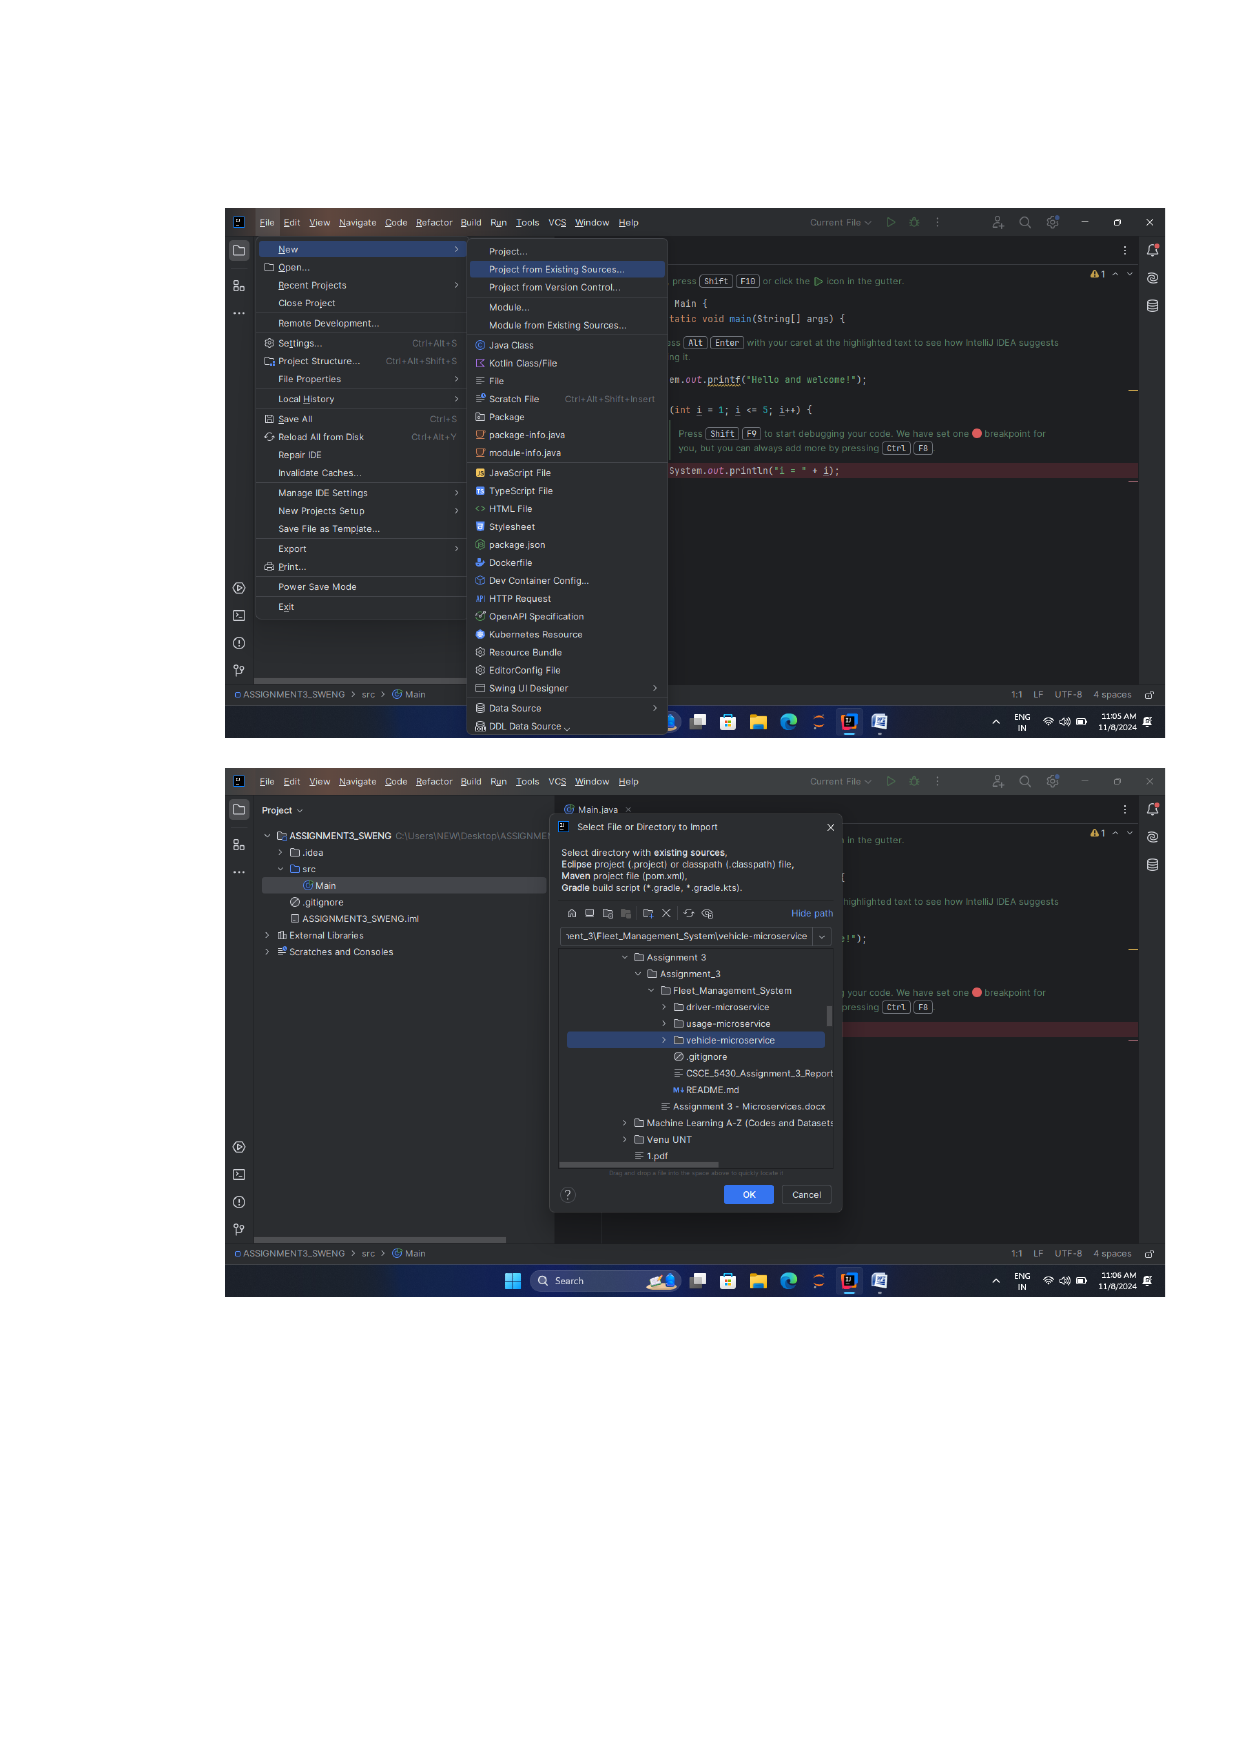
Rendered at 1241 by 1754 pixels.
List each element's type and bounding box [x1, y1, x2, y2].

picture [225, 768, 1166, 1297]
picture [225, 208, 1166, 738]
